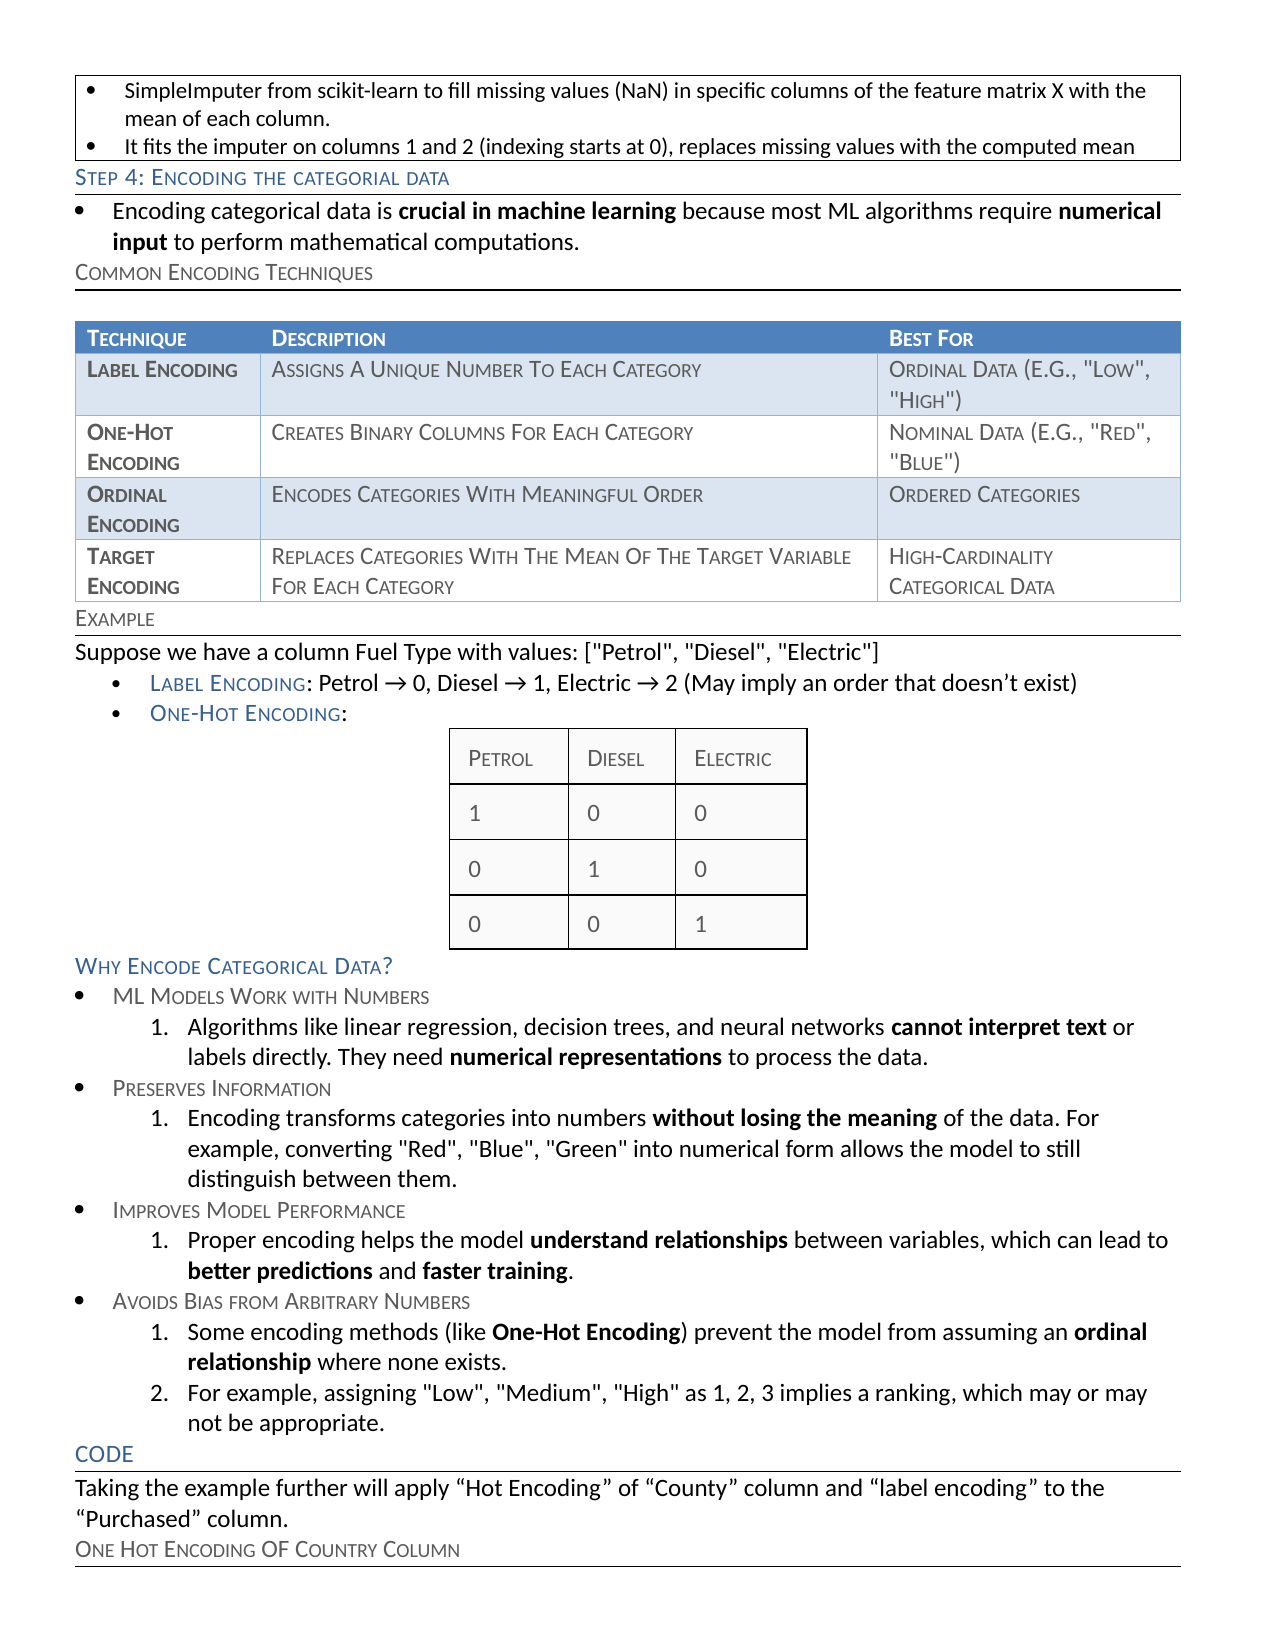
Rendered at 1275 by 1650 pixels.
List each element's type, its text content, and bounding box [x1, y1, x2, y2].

table_cell 1 [450, 785, 568, 839]
list Avoids Bias from Arbitrary Numbers [75, 1286, 1181, 1316]
list ML Models Work with Numbers [75, 980, 1181, 1011]
table_cell Ordinal Data (E.G., "Low", "High") [878, 354, 1180, 415]
list Proper encoding helps the model understand relationships between variables, which can lead to better predictions and faster training. [150, 1224, 1181, 1286]
list Improves Model Performance [75, 1194, 1181, 1224]
table_cell Label Encoding [76, 354, 260, 415]
text Common Encoding Techniques [75, 256, 1181, 289]
table_cell Replaces Categories With The Mean Of The Target Variable For Each Category [261, 540, 877, 601]
table_cell 0 [569, 785, 675, 839]
list Preserves Information [75, 1072, 1181, 1102]
table_cell Ordered Categories [878, 478, 1180, 539]
text Why Encode Categorical Data? [75, 950, 1181, 980]
table_cell Creates Binary Columns For Each Category [261, 416, 877, 477]
table_header Description [261, 322, 877, 353]
table_cell 1 [569, 840, 675, 894]
text Step 4: Encoding the categorial data [75, 161, 1181, 194]
text Suppose we have a column Fuel Type with values: ["Petrol", "Diesel", "Electric"] [75, 636, 1181, 667]
list Encoding categorical data is crucial in machine learning because most ML algorithms require numerical input to perform mathematical computations. [75, 195, 1181, 256]
list One-Hot Encoding: [112, 697, 1181, 728]
table_cell 0 [569, 896, 675, 948]
table_header Electric [676, 729, 806, 783]
table_cell Encodes Categories With Meaningful Order [261, 478, 877, 539]
list Some encoding methods (like One-Hot Encoding) prevent the model from assuming an ordinal relationship where none exists. [150, 1316, 1181, 1377]
table_cell 1 [676, 896, 806, 948]
table_header Diesel [569, 729, 675, 783]
table_header Petrol [450, 729, 568, 783]
text One Hot Encoding OF Country Column [75, 1533, 1181, 1566]
table_cell Assigns A Unique Number To Each Category [261, 354, 877, 415]
table_cell 0 [450, 896, 568, 948]
list Encoding transforms categories into numbers without losing the meaning of the data. For example, converting "Red", "Blue", "Green" into numerical form allows the model to still distinguish between them. [150, 1102, 1181, 1194]
table_cell 0 [676, 785, 806, 839]
table_header Best For [878, 322, 1180, 353]
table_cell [76, 76, 1180, 160]
table_cell Ordinal Encoding [76, 478, 260, 539]
text Example [75, 602, 1181, 635]
text CODE [75, 1438, 1181, 1471]
table_cell 0 [450, 840, 568, 894]
table_cell 0 [676, 840, 806, 894]
list Algorithms like linear regression, decision trees, and neural networks cannot interpret text or labels directly. They need numerical representations to process the data. [150, 1011, 1181, 1072]
table_cell One-Hot Encoding [76, 416, 260, 477]
table_cell Nominal Data (E.G., "Red", "Blue") [878, 416, 1180, 477]
text Taking the example further will apply “Hot Encoding” of “County” column and “label encoding” to the “Purchased” column. [75, 1472, 1181, 1533]
list Label Encoding: Petrol → 0, Diesel → 1, Electric → 2 (May imply an order that doesn’t exist) [112, 667, 1181, 697]
table_cell High-Cardinality Categorical Data [878, 540, 1180, 601]
list For example, assigning "Low", "Medium", "High" as 1, 2, 3 implies a ranking, which may or may not be appropriate. [150, 1377, 1181, 1438]
table_cell Target Encoding [76, 540, 260, 601]
table_header Technique [76, 322, 260, 353]
